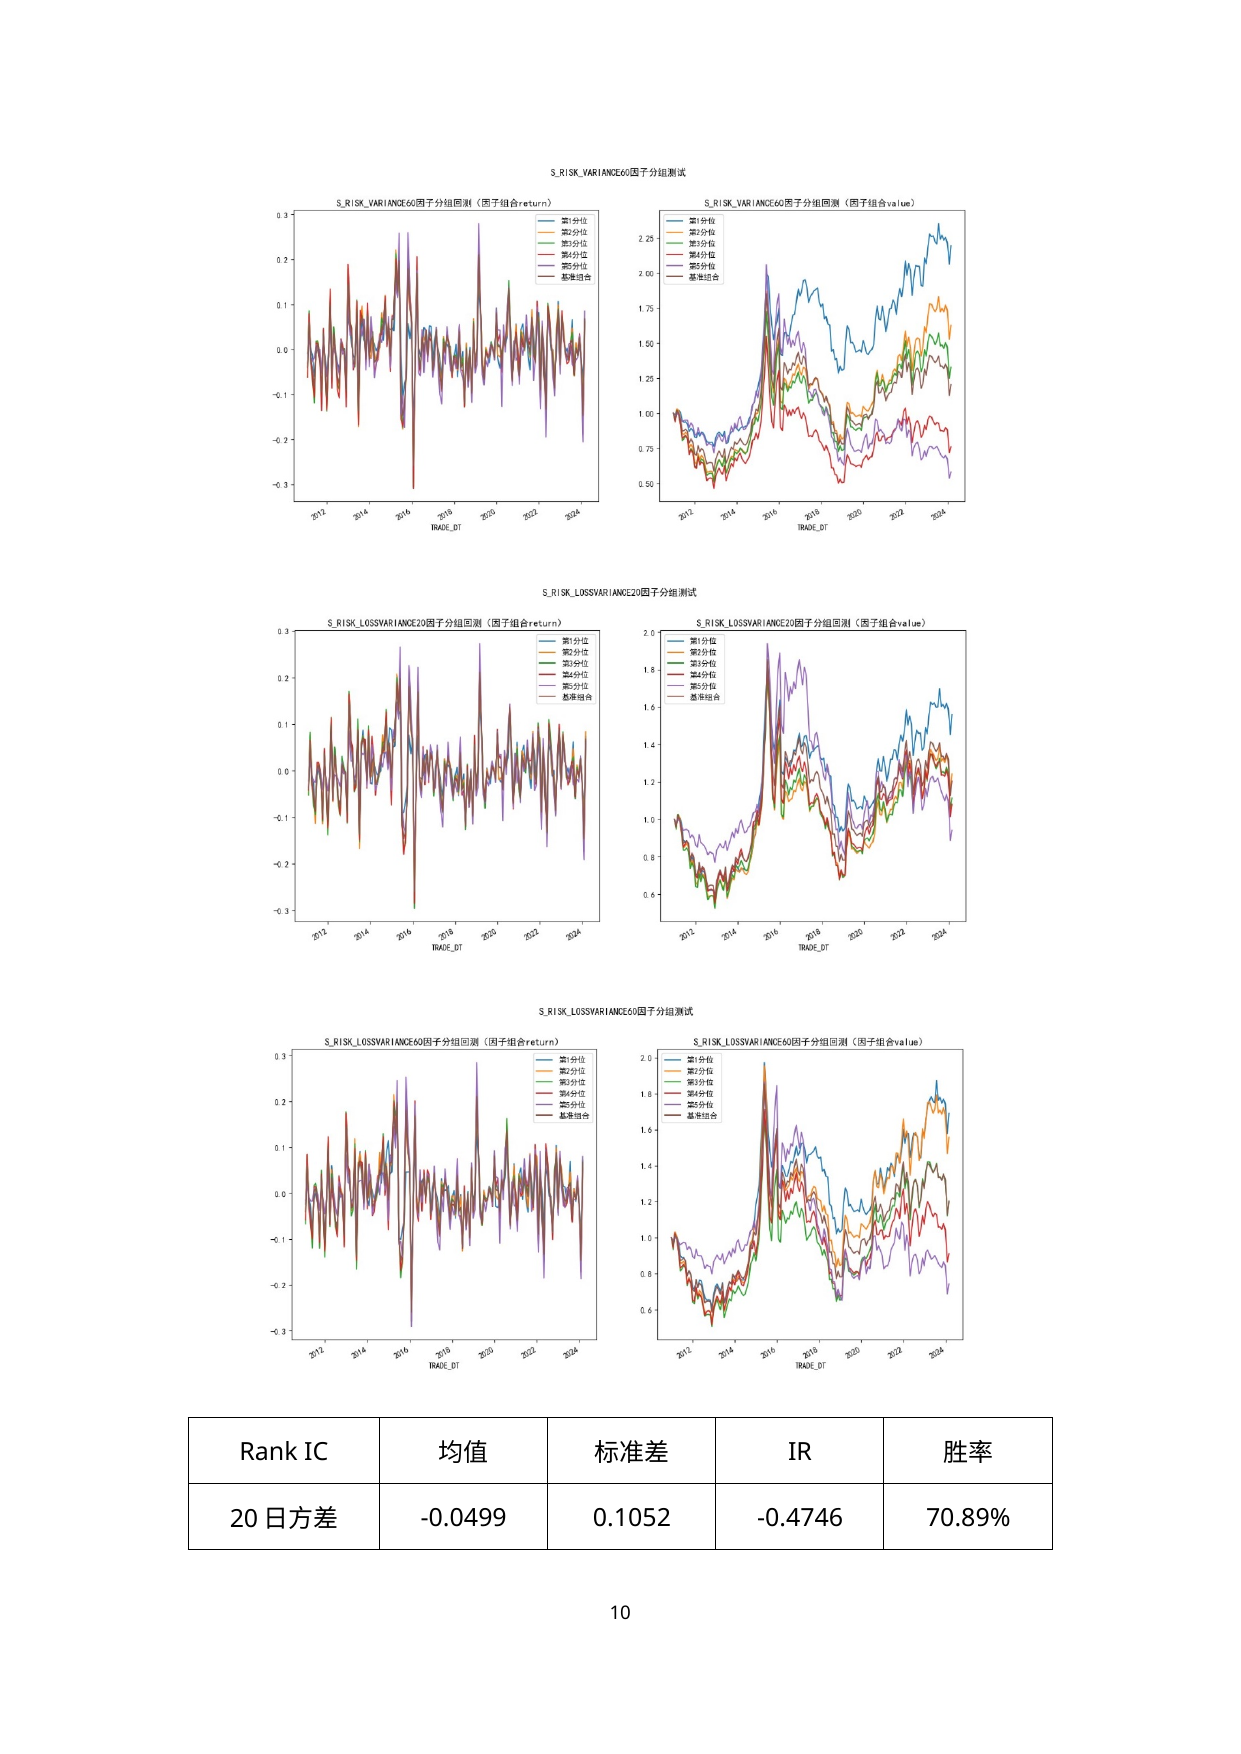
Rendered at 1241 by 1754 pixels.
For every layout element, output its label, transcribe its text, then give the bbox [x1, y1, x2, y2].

table_header Rank IC [189, 1418, 379, 1483]
picture [261, 998, 979, 1376]
picture [259, 579, 981, 960]
table_cell 0.1052 [548, 1484, 715, 1549]
table_header 胜率 [884, 1418, 1052, 1483]
table_header IR [716, 1418, 883, 1483]
picture [257, 159, 983, 539]
table_cell -0.0499 [380, 1484, 547, 1549]
table_cell 70.89% [884, 1484, 1052, 1549]
table_header 标准差 [548, 1418, 715, 1483]
table_cell -0.4746 [716, 1484, 883, 1549]
table_cell 20日方差 [189, 1484, 379, 1549]
table_header 均值 [380, 1418, 547, 1483]
